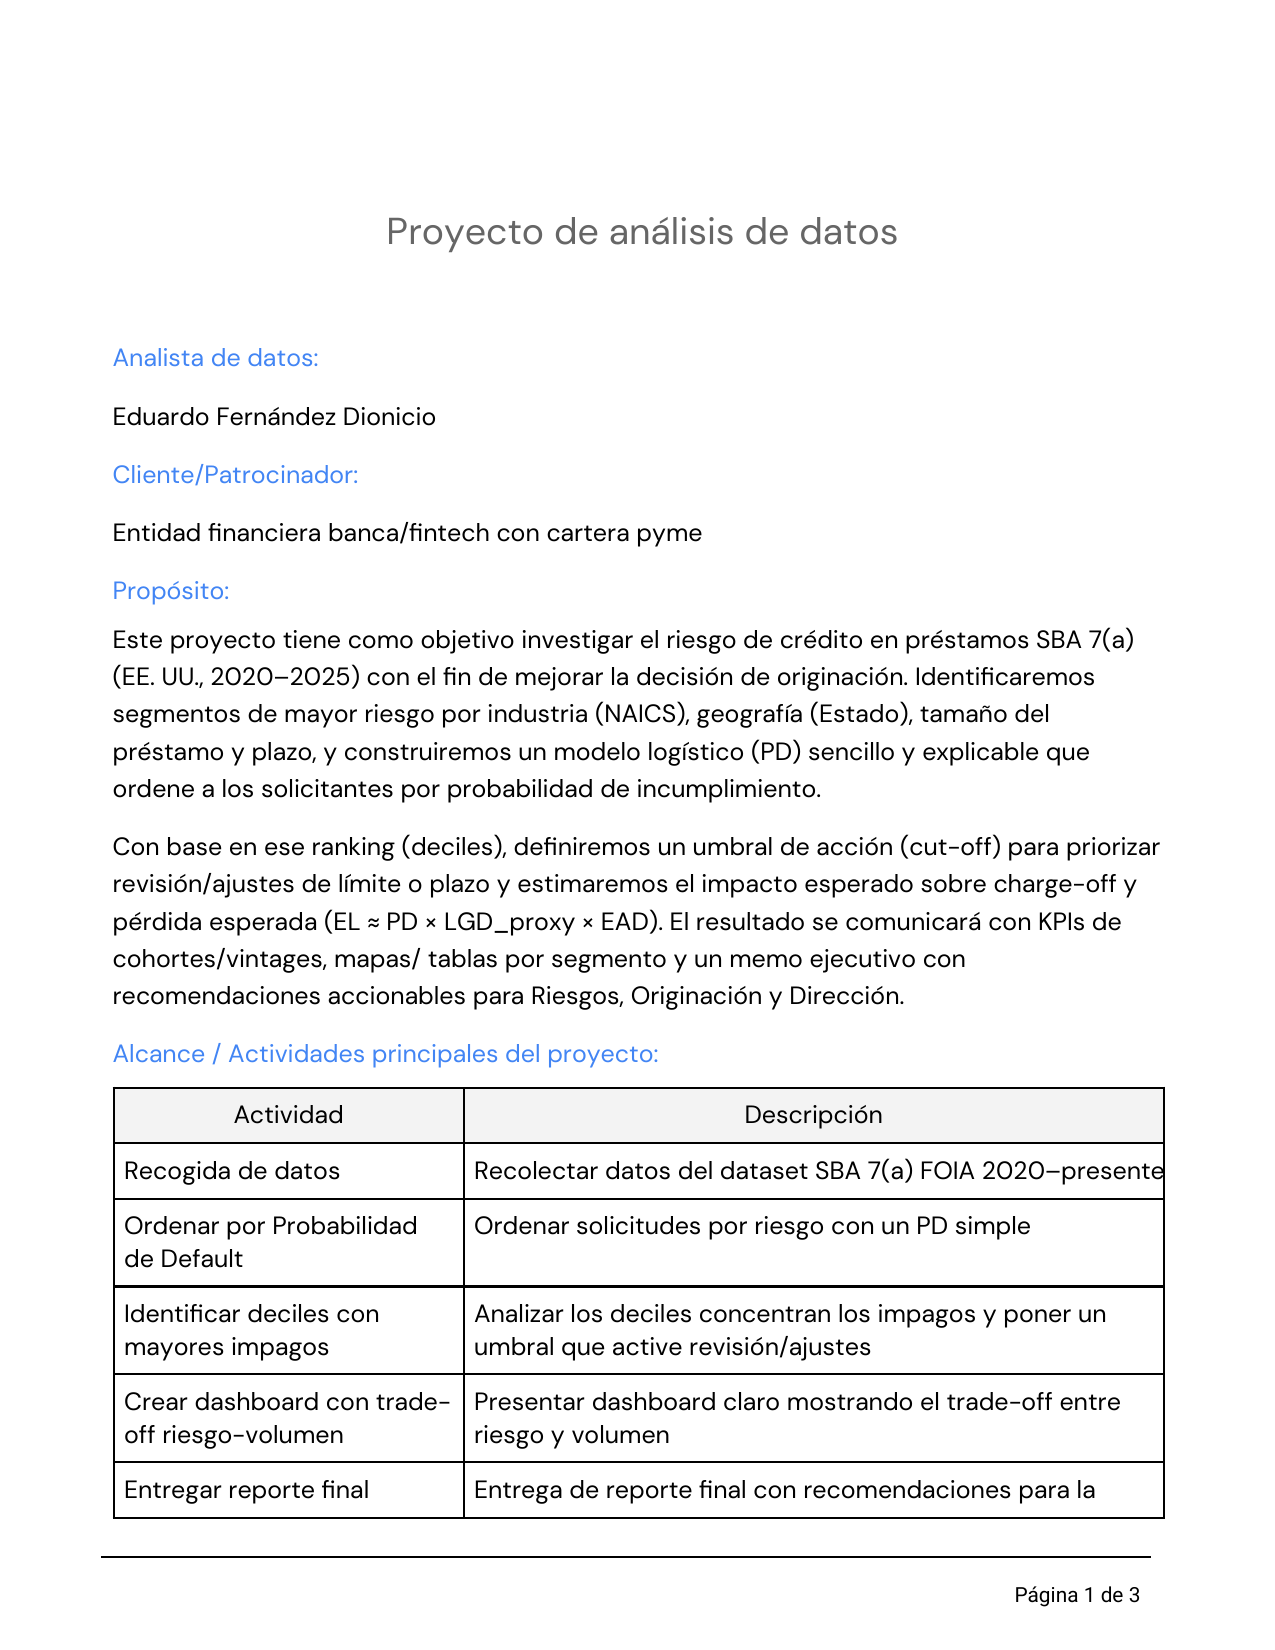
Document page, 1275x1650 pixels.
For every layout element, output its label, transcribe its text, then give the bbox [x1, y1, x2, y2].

subtitle Proyecto de análisis de datos [112, 151, 1162, 256]
subtitle Entidad financiera banca/fintech con cartera pyme [112, 516, 1162, 549]
subtitle Alcance / Actividades principales del proyecto: [112, 1038, 1162, 1070]
table_cell Analizar los deciles concentran los impagos y poner un umbral que active revisión/ajustes [465, 1288, 1163, 1373]
table_cell Recolectar datos del dataset SBA 7(a) FOIA 2020–presente [465, 1144, 1163, 1197]
table_cell Ordenar por Probabilidad de Default [115, 1200, 463, 1285]
table_cell Crear dashboard con trade-off riesgo-volumen [115, 1375, 463, 1461]
text Con base en ese ranking (deciles), definiremos un umbral de acción (cut-off) para priorizar revisión/ajustes de límite o plazo y estimaremos el impacto esperado sobre charge-off y pérdida esperada (EL ≈ PD × LGD_proxy × EAD). El resultado se comunicará con KPIs de cohortes/vintages, mapas/ tablas por segmento y un memo ejecutivo con recomendaciones accionables para Riesgos, Originación y Dirección. [112, 831, 1162, 1012]
table_cell Identificar deciles con mayores impagos [115, 1288, 463, 1373]
subtitle Propósito: [112, 574, 1162, 607]
table_cell Ordenar solicitudes por riesgo con un PD simple [465, 1200, 1163, 1285]
table_header Actividad [115, 1089, 463, 1142]
subtitle Eduardo Fernández Dionicio [112, 400, 1162, 433]
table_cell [465, 1463, 1163, 1517]
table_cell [115, 1463, 463, 1517]
table_header Descripción [465, 1089, 1163, 1142]
table_cell Recogida de datos [115, 1144, 463, 1197]
text Este proyecto tiene como objetivo investigar el riesgo de crédito en préstamos SBA 7(a) (EE. UU., 2020–2025) con el fin de mejorar la decisión de originación. Identificaremos segmentos de mayor riesgo por industria (NAICS), geografía (Estado), tamaño del préstamo y plazo, y construiremos un modelo logístico (PD) sencillo y explicable que ordene a los solicitantes por probabilidad de incumplimiento. [112, 623, 1162, 805]
table_cell Presentar dashboard claro mostrando el trade-off entre riesgo y volumen [465, 1375, 1163, 1461]
subtitle Cliente/Patrocinador: [112, 458, 1162, 491]
subtitle Analista de datos: [112, 342, 1162, 374]
